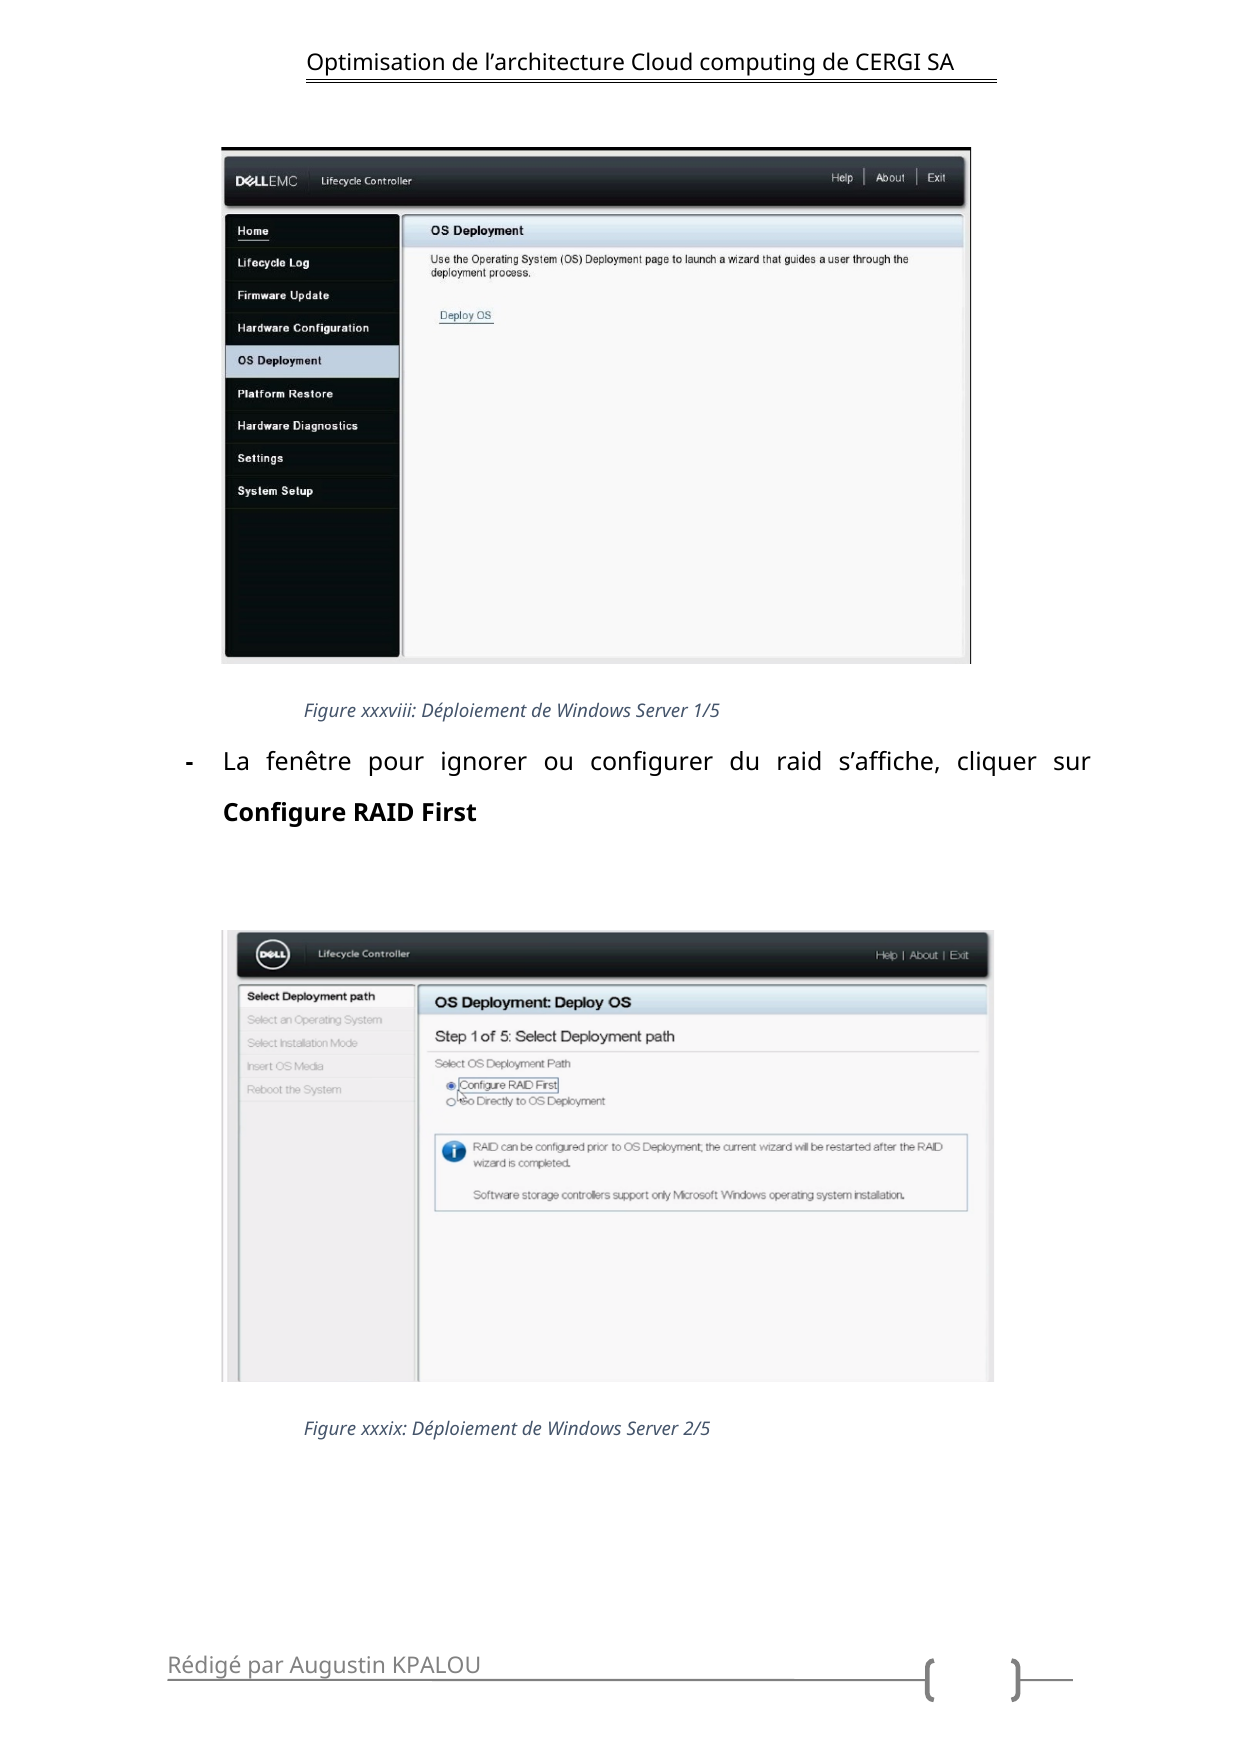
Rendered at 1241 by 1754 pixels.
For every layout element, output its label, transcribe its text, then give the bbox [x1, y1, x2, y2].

picture [221, 147, 972, 664]
picture [221, 930, 995, 1382]
text Figure xxxix: Déploiement de Windows Server 2/5 [148, 1416, 1093, 1441]
text Figure xxxviii: Déploiement de Windows Server 1/5 [148, 698, 1093, 723]
list La fenêtre pour ignorer ou configurer du raid s’affiche, cliquer sur Configure RAID First [185, 744, 1093, 829]
